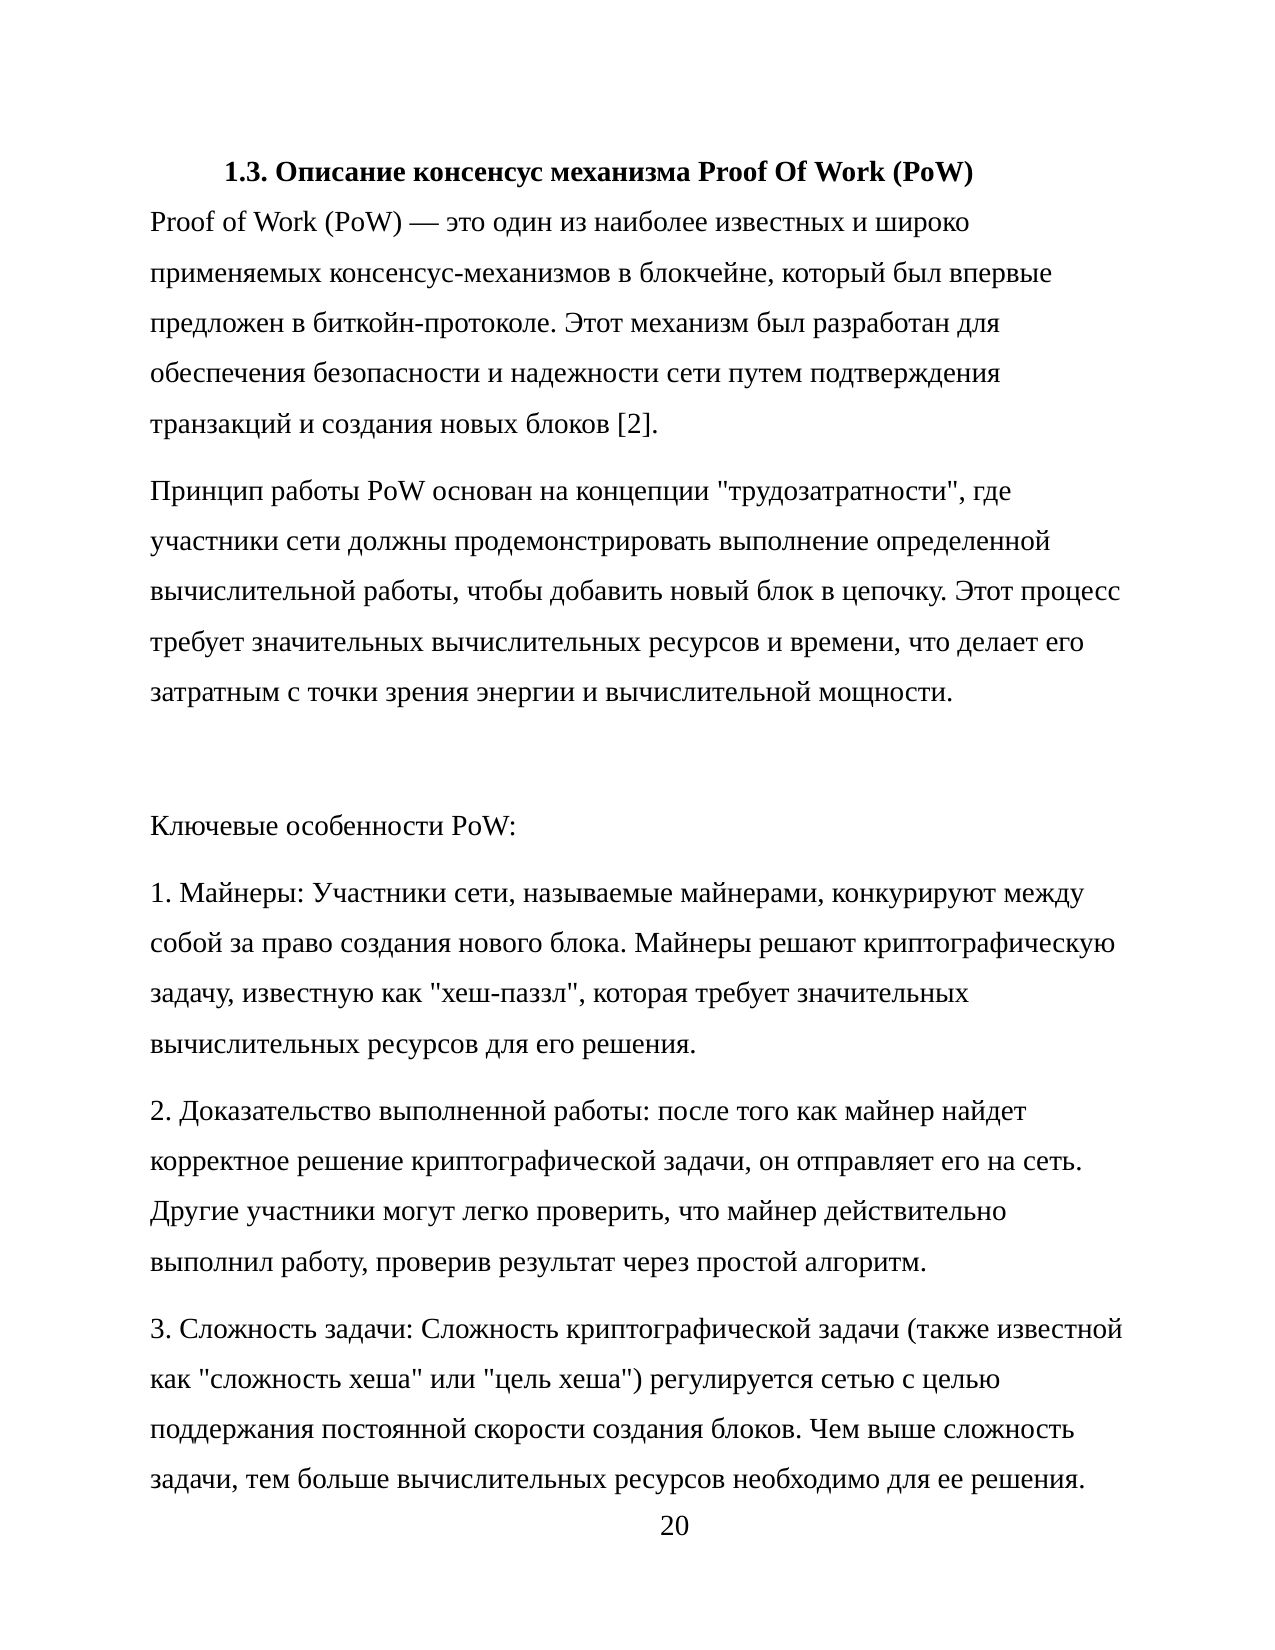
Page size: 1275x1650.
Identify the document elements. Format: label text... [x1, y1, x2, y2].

text 1. Майнеры: Участники сети, называемые майнерами, конкурируют между собой за право создания нового блока. Майнеры решают криптографическую задачу, известную как "хеш-паззл", которая требует значительных вычислительных ресурсов для его решения. [150, 875, 1125, 1059]
text Proof of Work (PoW) — это один из наиболее известных и широко применяемых консенсус-механизмов в блокчейне, который был впервые предложен в биткойн-протоколе. Этот механизм был разработан для обеспечения безопасности и надежности сети путем подтверждения транзакций и создания новых блоков [2]. [150, 204, 1125, 439]
subtitle 1.3. Описание консенсус механизма Proof Of Work (PoW) [150, 154, 1125, 188]
text Ключевые особенности PoW: [150, 808, 1125, 841]
text 3. Сложность задачи: Сложность криптографической задачи (также известной как "сложность хеша" или "цель хеша") регулируется сетью с целью поддержания постоянной скорости создания блоков. Чем выше сложность задачи, тем больше вычислительных ресурсов необходимо для ее решения. [150, 1311, 1125, 1495]
text Принцип работы PoW основан на концепции "трудозатратности", где участники сети должны продемонстрировать выполнение определенной вычислительной работы, чтобы добавить новый блок в цепочку. Этот процесс требует значительных вычислительных ресурсов и времени, что делает его затратным с точки зрения энергии и вычислительной мощности. [150, 473, 1125, 707]
text 2. Доказательство выполненной работы: после того как майнер найдет корректное решение криптографической задачи, он отправляет его на сеть. Другие участники могут легко проверить, что майнер действительно выполнил работу, проверив результат через простой алгоритм. [150, 1093, 1125, 1277]
